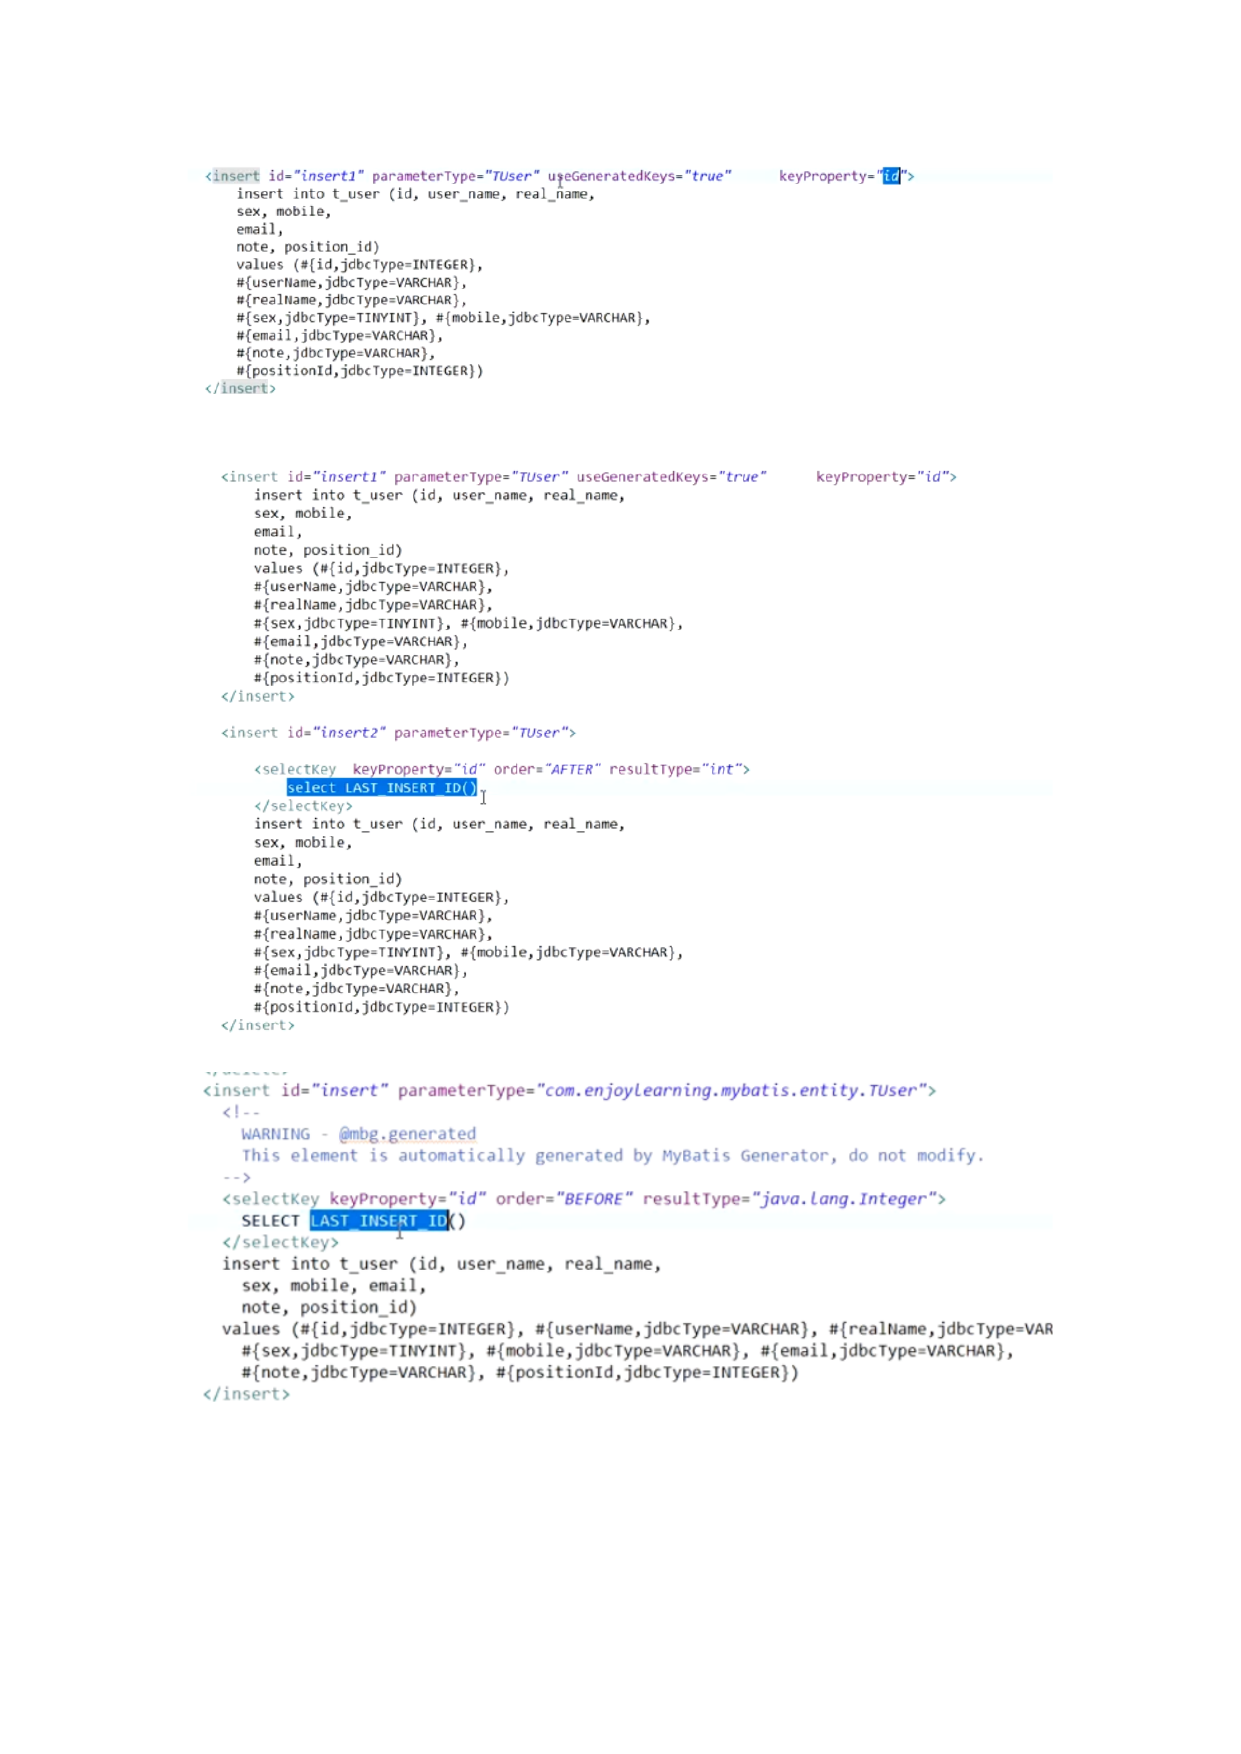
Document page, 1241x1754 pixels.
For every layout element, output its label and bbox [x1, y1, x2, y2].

picture [187, 454, 1053, 1044]
picture [187, 162, 1053, 394]
picture [187, 1072, 1053, 1403]
